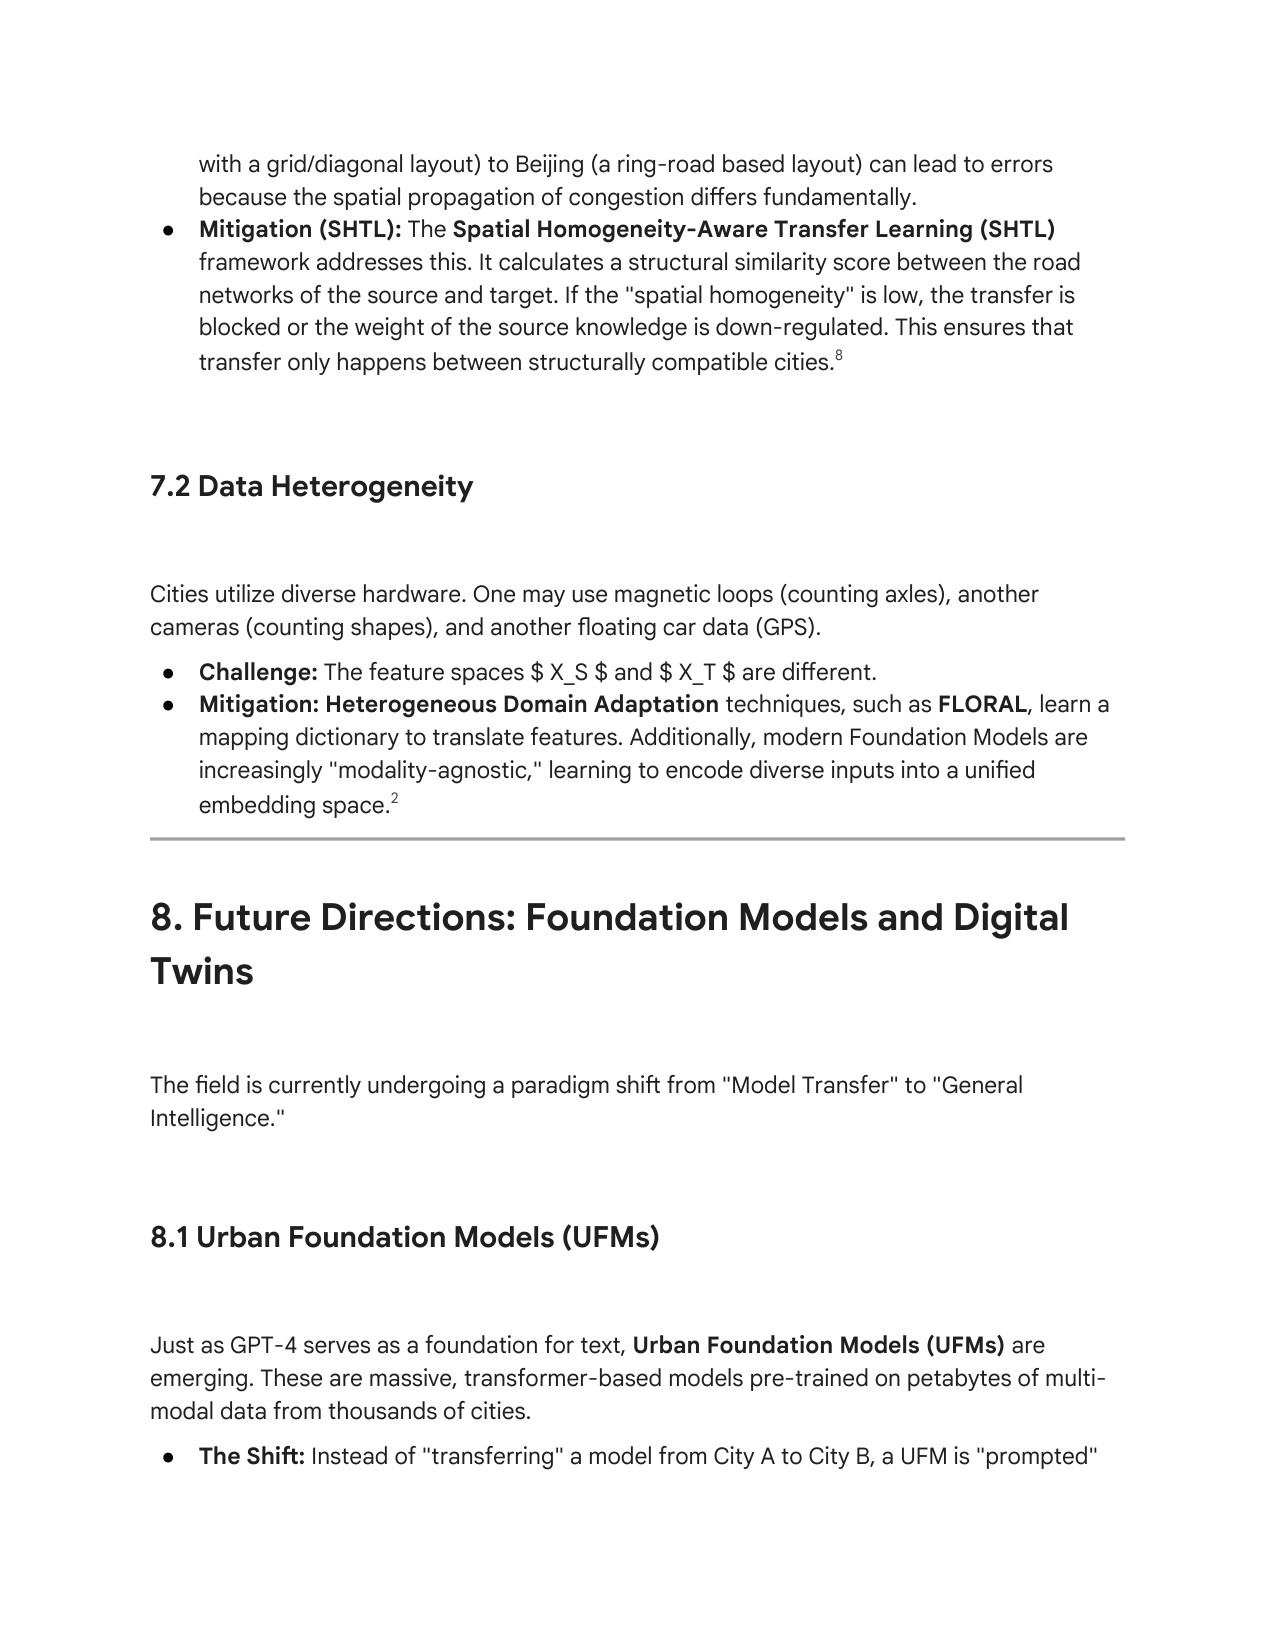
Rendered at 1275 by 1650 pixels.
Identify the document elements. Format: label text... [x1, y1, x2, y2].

text Just as GPT-4 serves as a foundation for text, Urban Foundation Models (UFMs) are emerging. These are massive, transformer-based models pre-trained on petabytes of multi-modal data from thousands of cities. [150, 1332, 1125, 1426]
list Mitigation (SHTL): The Spatial Homogeneity-Aware Transfer Learning (SHTL) framework addresses this. It calculates a structural similarity score between the road networks of the source and target. If the "spatial homogeneity" is low, the transfer is blocked or the weight of the source knowledge is down-regulated. This ensures that transfer only happens between structurally compatible cities.8 [161, 215, 1125, 378]
subtitle 7.2 Data Heterogeneity [150, 468, 1125, 505]
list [161, 1442, 1125, 1471]
list Challenge: The feature spaces $ X_S $ and $ X_T $ are different. [161, 658, 1125, 687]
text The field is currently undergoing a paradigm shift from "Model Transfer" to "General Intelligence." [150, 1072, 1125, 1133]
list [161, 150, 1125, 211]
subtitle 8.1 Urban Foundation Models (UFMs) [150, 1220, 1125, 1256]
subtitle 8. Future Directions: Foundation Models and Digital Twins [150, 894, 1125, 995]
text Cities utilize diverse hardware. One may use magnetic loops (counting axles), another cameras (counting shapes), and another floating car data (GPS). [150, 580, 1125, 641]
list Mitigation: Heterogeneous Domain Adaptation techniques, such as FLORAL, learn a mapping dictionary to translate features. Additionally, modern Foundation Models are increasingly "modality-agnostic," learning to encode diverse inputs into a unified embedding space.2 [161, 691, 1125, 821]
